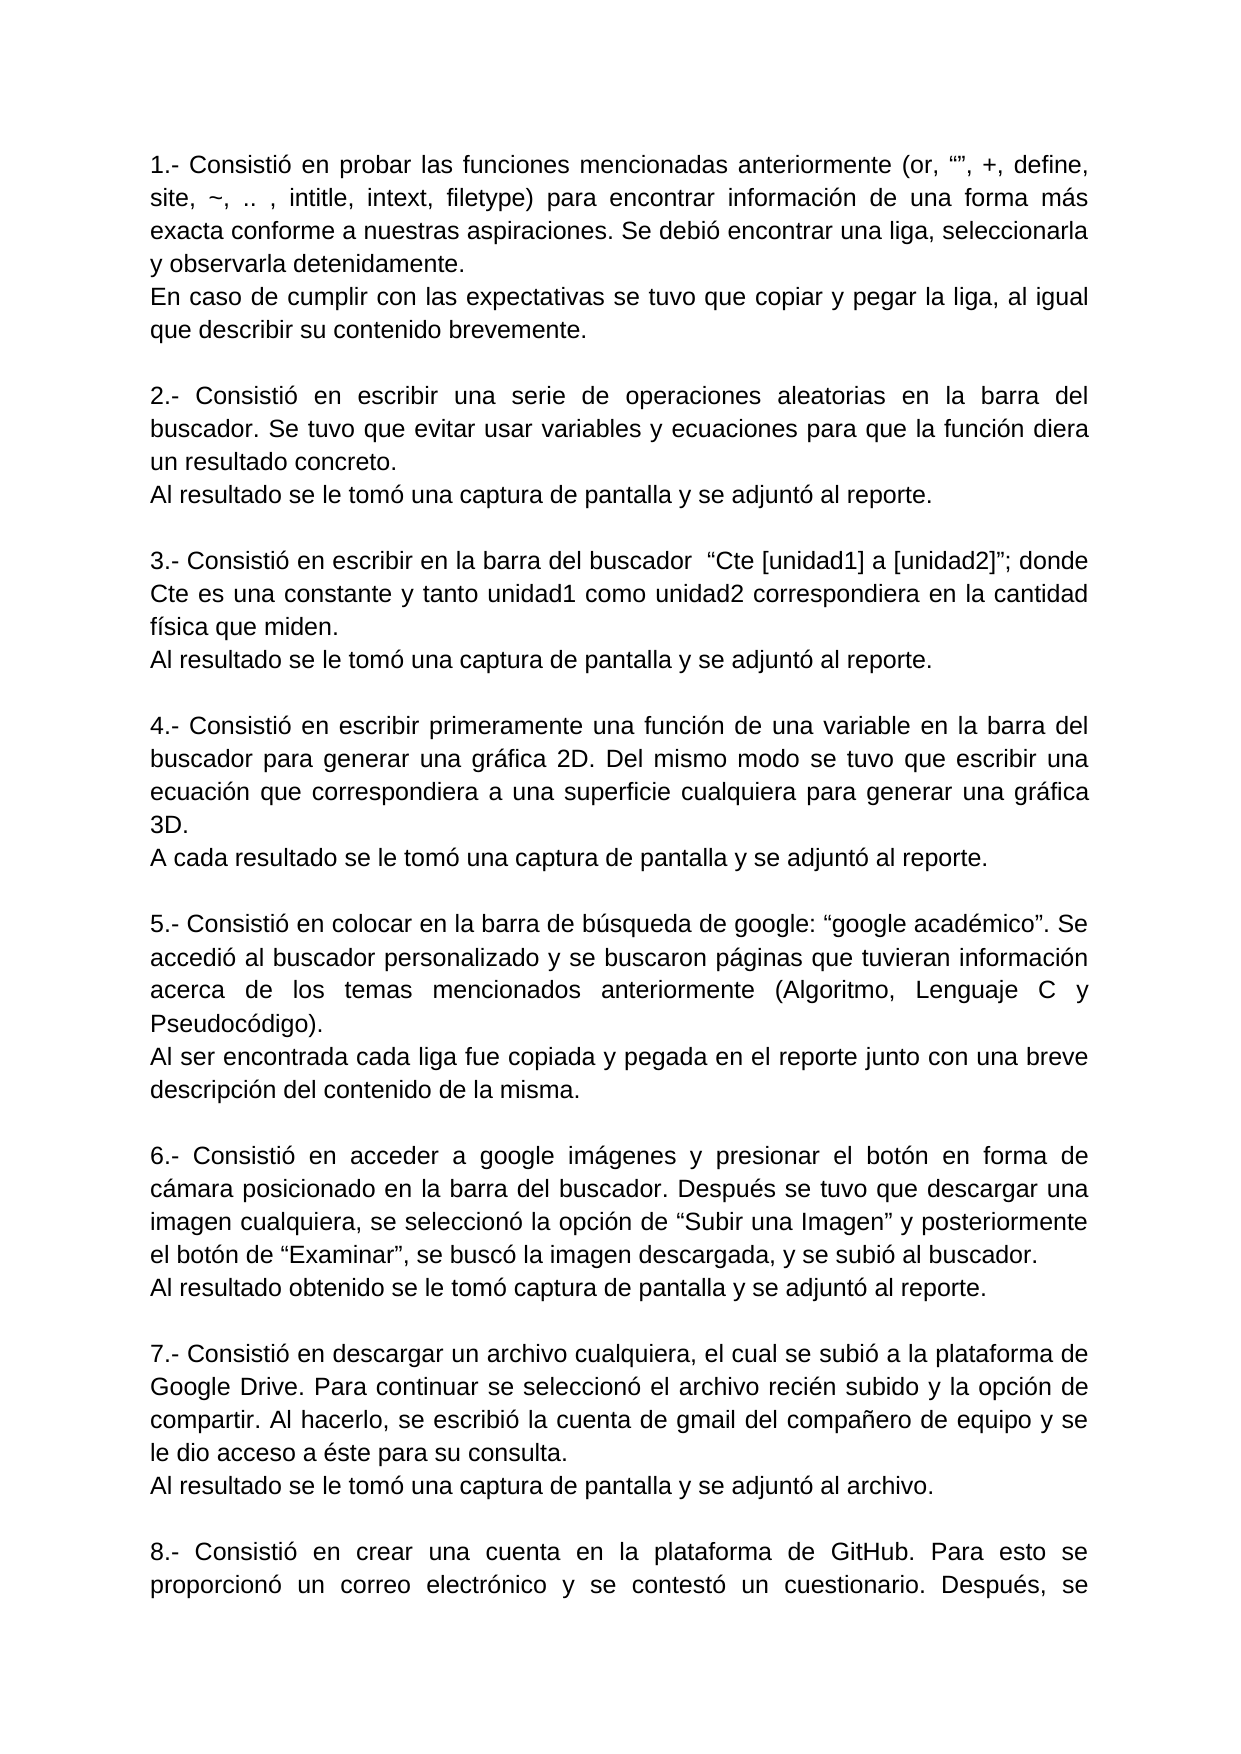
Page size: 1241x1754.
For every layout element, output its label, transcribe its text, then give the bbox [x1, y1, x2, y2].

text A cada resultado se le tomó una captura de pantalla y se adjuntó al reporte. [150, 843, 1090, 872]
text 5.- Consistió en colocar en la barra de búsqueda de google: “google académico”. Se accedió al buscador personalizado y se buscaron páginas que tuvieran información acerca de los temas mencionados anteriormente (Algoritmo, Lenguaje C y Pseudocódigo). [150, 909, 1090, 1037]
text 2.- Consistió en escribir una serie de operaciones aleatorias en la barra del buscador. Se tuvo que evitar usar variables y ecuaciones para que la función diera un resultado concreto. [150, 381, 1090, 476]
text 6.- Consistió en acceder a google imágenes y presionar el botón en forma de cámara posicionado en la barra del buscador. Después se tuvo que descargar una imagen cualquiera, se seleccionó la opción de “Subir una Imagen” y posteriormente el botón de “Examinar”, se buscó la imagen descargada, y se subió al buscador. [150, 1141, 1090, 1268]
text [150, 1537, 1090, 1599]
text 1.- Consistió en probar las funciones mencionadas anteriormente (or, “”, +, define, site, ~, .. , intitle, intext, filetype) para encontrar información de una forma más exacta conforme a nuestras aspiraciones. Se debió encontrar una liga, seleccionarla y observarla detenidamente. [150, 150, 1090, 278]
text Al resultado se le tomó una captura de pantalla y se adjuntó al archivo. [150, 1471, 1090, 1499]
text Al resultado se le tomó una captura de pantalla y se adjuntó al reporte. [150, 480, 1090, 509]
text 7.- Consistió en descargar un archivo cualquiera, el cual se subió a la plataforma de Google Drive. Para continuar se seleccionó el archivo recién subido y la opción de compartir. Al hacerlo, se escribió la cuenta de gmail del compañero de equipo y se le dio acceso a éste para su consulta. [150, 1339, 1090, 1467]
text Al ser encontrada cada liga fue copiada y pegada en el reporte junto con una breve descripción del contenido de la misma. [150, 1042, 1090, 1103]
text Al resultado se le tomó una captura de pantalla y se adjuntó al reporte. [150, 645, 1090, 674]
text 4.- Consistió en escribir primeramente una función de una variable en la barra del buscador para generar una gráfica 2D. Del mismo modo se tuvo que escribir una ecuación que correspondiera a una superficie cualquiera para generar una gráfica 3D. [150, 711, 1090, 839]
text 3.- Consistió en escribir en la barra del buscador “Cte [unidad1] a [unidad2]”; donde Cte es una constante y tanto unidad1 como unidad2 correspondiera en la cantidad física que miden. [150, 546, 1090, 641]
text En caso de cumplir con las expectativas se tuvo que copiar y pegar la liga, al igual que describir su contenido brevemente. [150, 282, 1090, 344]
text Al resultado obtenido se le tomó captura de pantalla y se adjuntó al reporte. [150, 1273, 1090, 1301]
